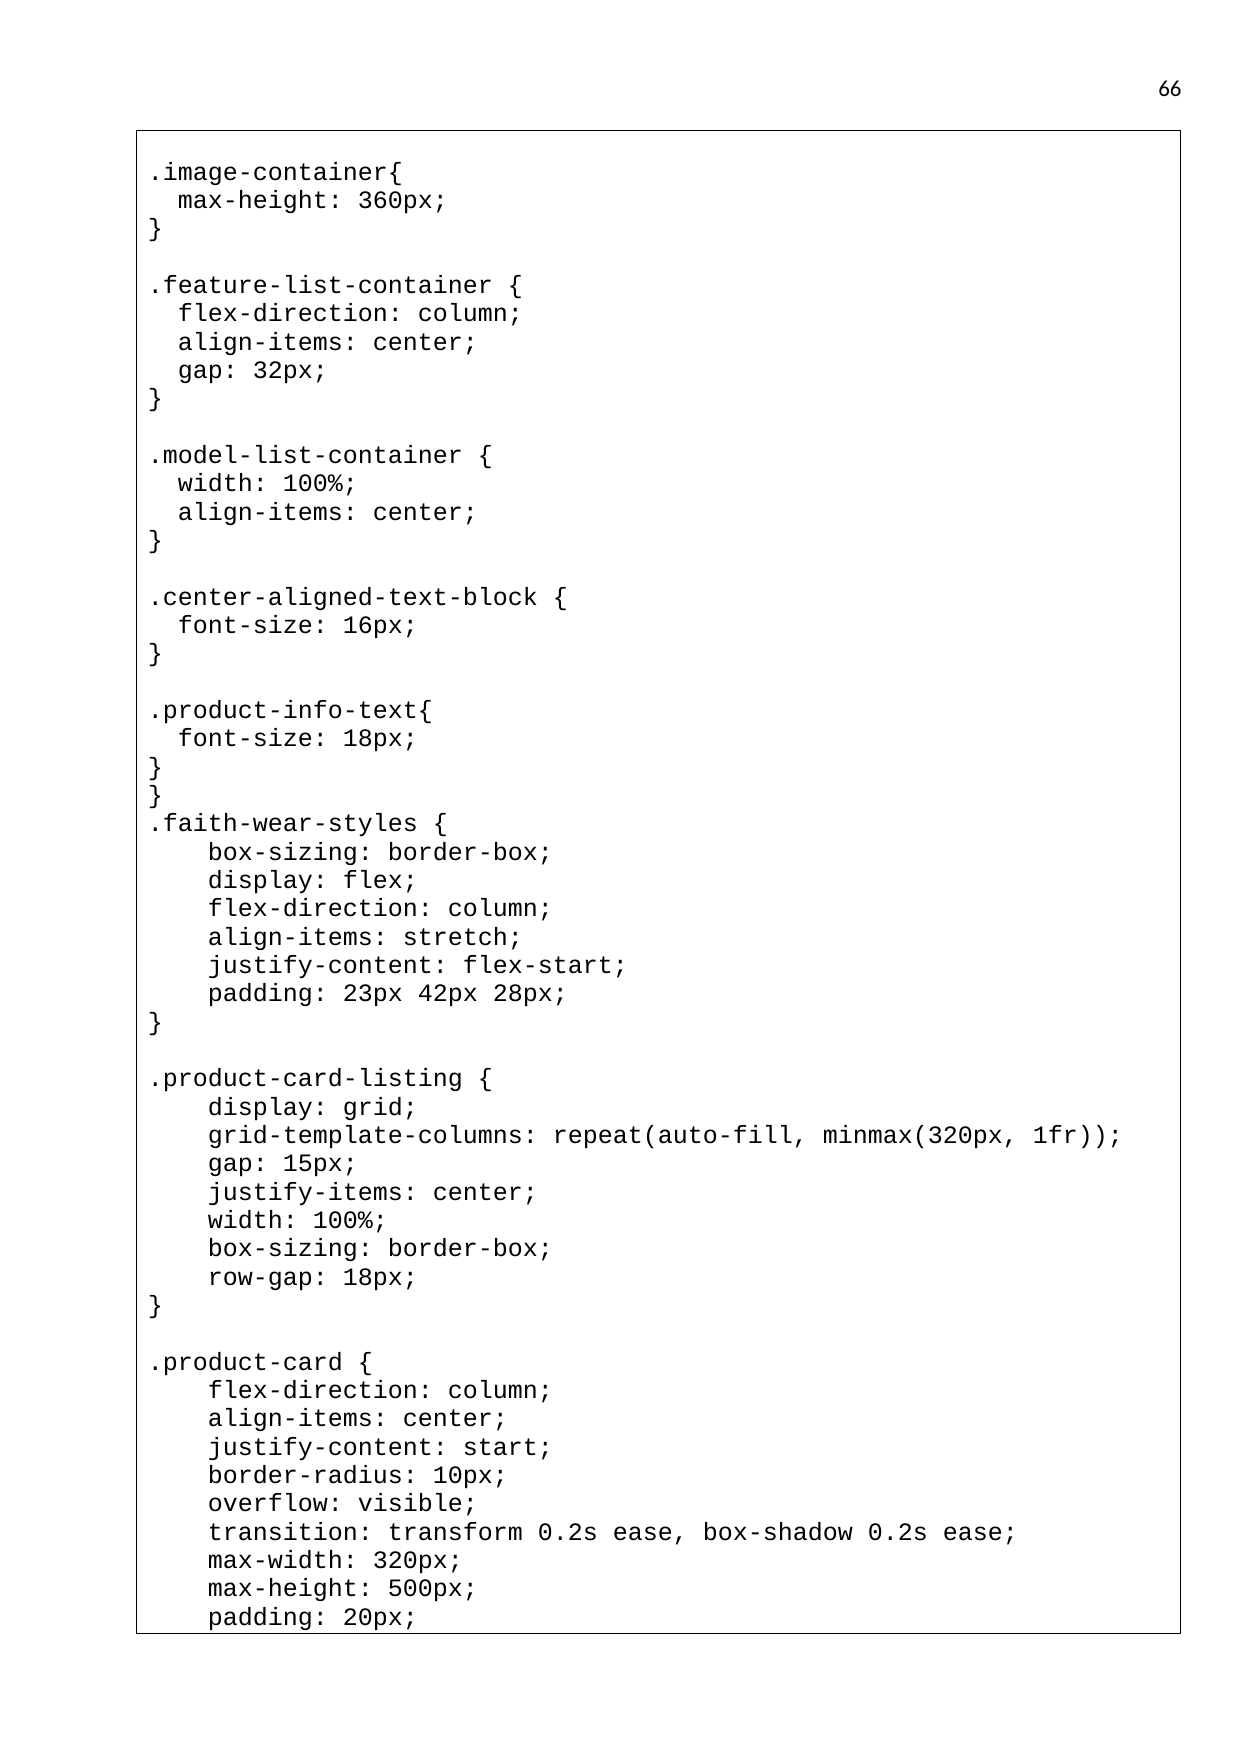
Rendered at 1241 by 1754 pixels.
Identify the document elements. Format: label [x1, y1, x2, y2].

table_header [137, 131, 1180, 1633]
